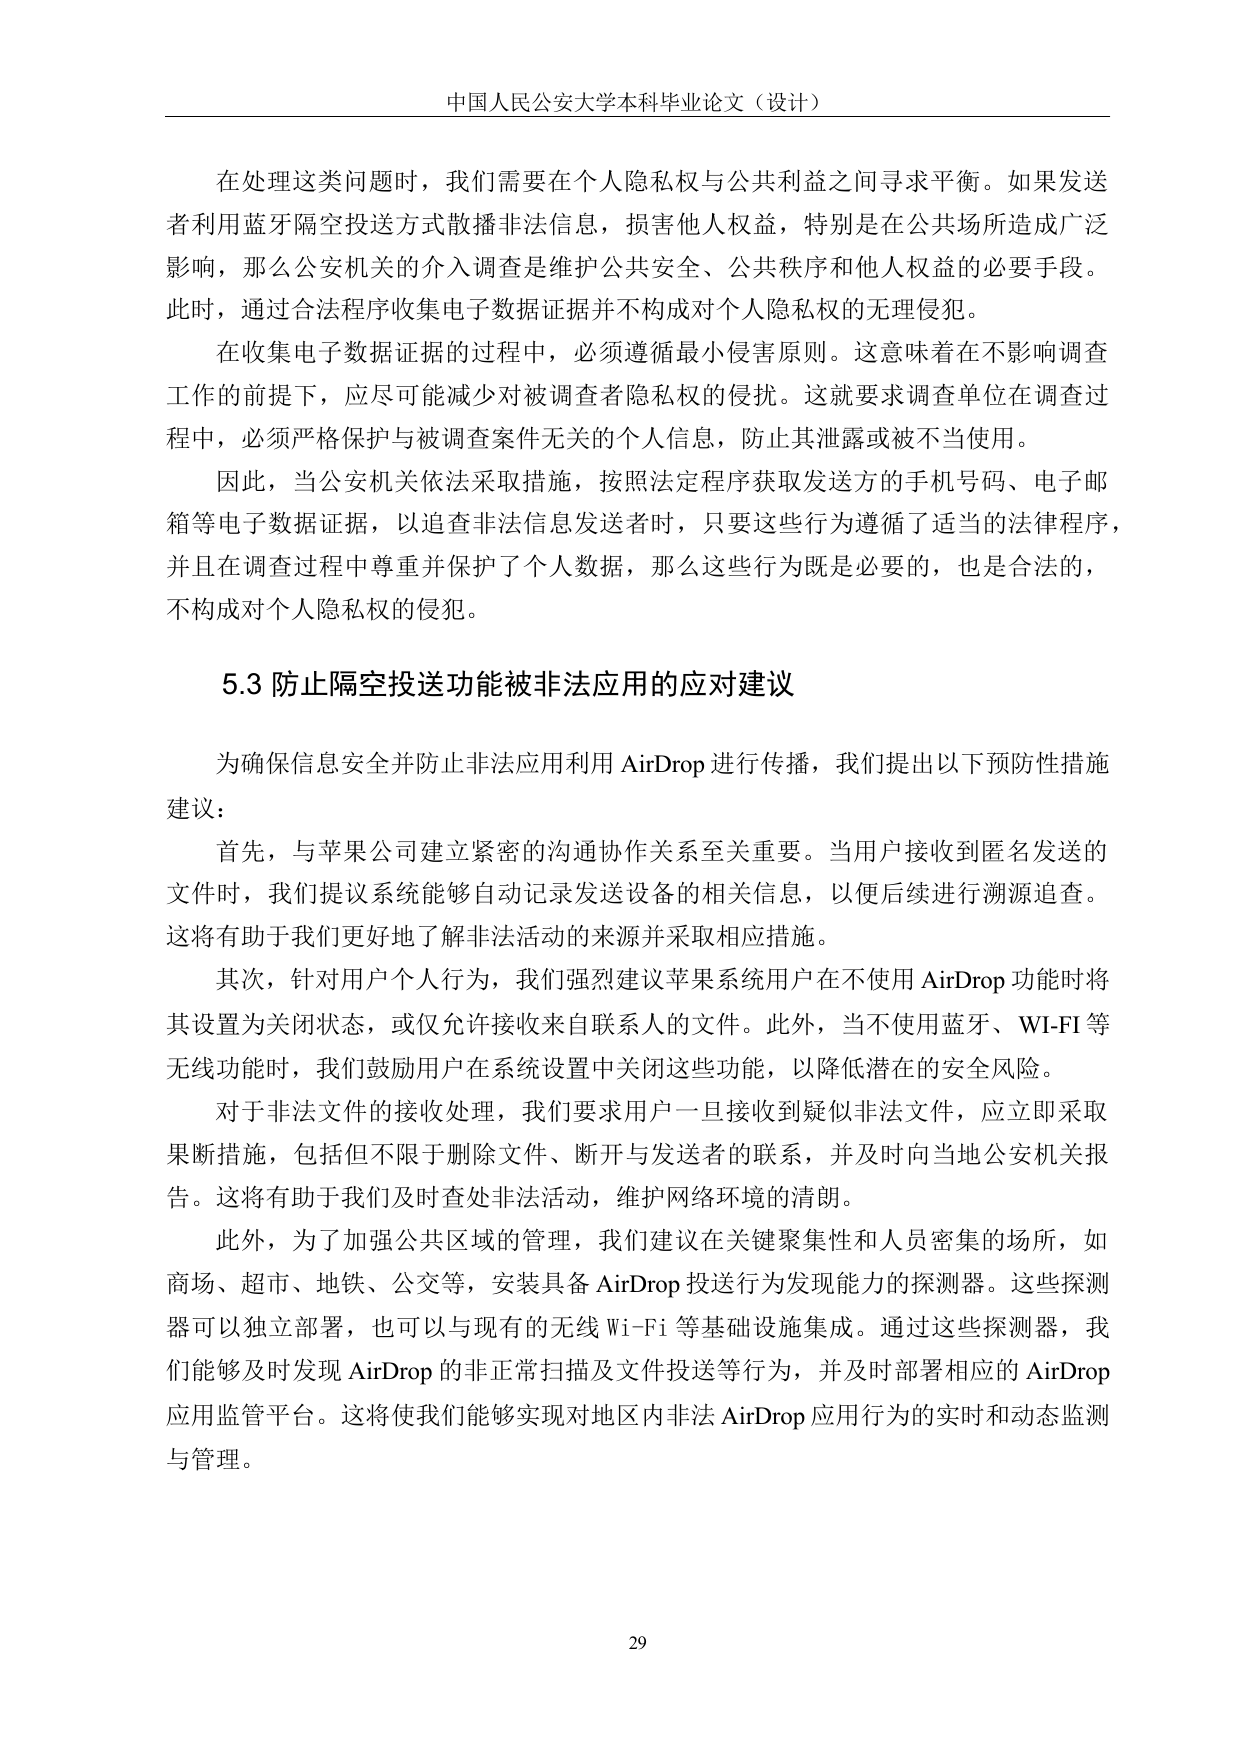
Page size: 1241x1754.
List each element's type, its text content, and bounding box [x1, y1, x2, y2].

text 此外，为了加强公共区域的管理，我们建议在关键聚集性和人员密集的场所，如商场、超市、地铁、公交等，安装具备AirDrop投送行为发现能力的探测器。这些探测器可以独立部署，也可以与现有的无线Wi-Fi等基础设施集成。通过这些探测器，我们能够及时发现AirDrop的非正常扫描及文件投送等行为，并及时部署相应的AirDrop应用监管平台。这将使我们能够实现对地区内非法AirDrop应用行为的实时和动态监测与管理。 [165, 1224, 1110, 1472]
text 在处理这类问题时，我们需要在个人隐私权与公共利益之间寻求平衡。如果发送者利用蓝牙隔空投送方式散播非法信息，损害他人权益，特别是在公共场所造成广泛影响，那么公安机关的介入调查是维护公共安全、公共秩序和他人权益的必要手段。此时，通过合法程序收集电子数据证据并不构成对个人隐私权的无理侵犯。 [165, 165, 1110, 322]
text 在收集电子数据证据的过程中，必须遵循最小侵害原则。这意味着在不影响调查工作的前提下，应尽可能减少对被调查者隐私权的侵扰。这就要求调查单位在调查过程中，必须严格保护与被调查案件无关的个人信息，防止其泄露或被不当使用。 [165, 337, 1110, 451]
text 5.3 防止隔空投送功能被非法应用的应对建议 [222, 666, 1110, 701]
text 因此，当公安机关依法采取措施，按照法定程序获取发送方的手机号码、电子邮箱等电子数据证据，以追查非法信息发送者时，只要这些行为遵循了适当的法律程序，并且在调查过程中尊重并保护了个人数据，那么这些行为既是必要的，也是合法的，不构成对个人隐私权的侵犯。 [165, 465, 1110, 622]
text 对于非法文件的接收处理，我们要求用户一旦接收到疑似非法文件，应立即采取果断措施，包括但不限于删除文件、断开与发送者的联系，并及时向当地公安机关报告。这将有助于我们及时查处非法活动，维护网络环境的清朗。 [165, 1096, 1110, 1210]
text 首先，与苹果公司建立紧密的沟通协作关系至关重要。当用户接收到匿名发送的文件时，我们提议系统能够自动记录发送设备的相关信息，以便后续进行溯源追查。这将有助于我们更好地了解非法活动的来源并采取相应措施。 [165, 835, 1110, 949]
text 为确保信息安全并防止非法应用利用AirDrop进行传播，我们提出以下预防性措施建议： [165, 748, 1110, 821]
text 其次，针对用户个人行为，我们强烈建议苹果系统用户在不使用AirDrop功能时将其设置为关闭状态，或仅允许接收来自联系人的文件。此外，当不使用蓝牙、WI-FI等无线功能时，我们鼓励用户在系统设置中关闭这些功能，以降低潜在的安全风险。 [165, 963, 1110, 1081]
